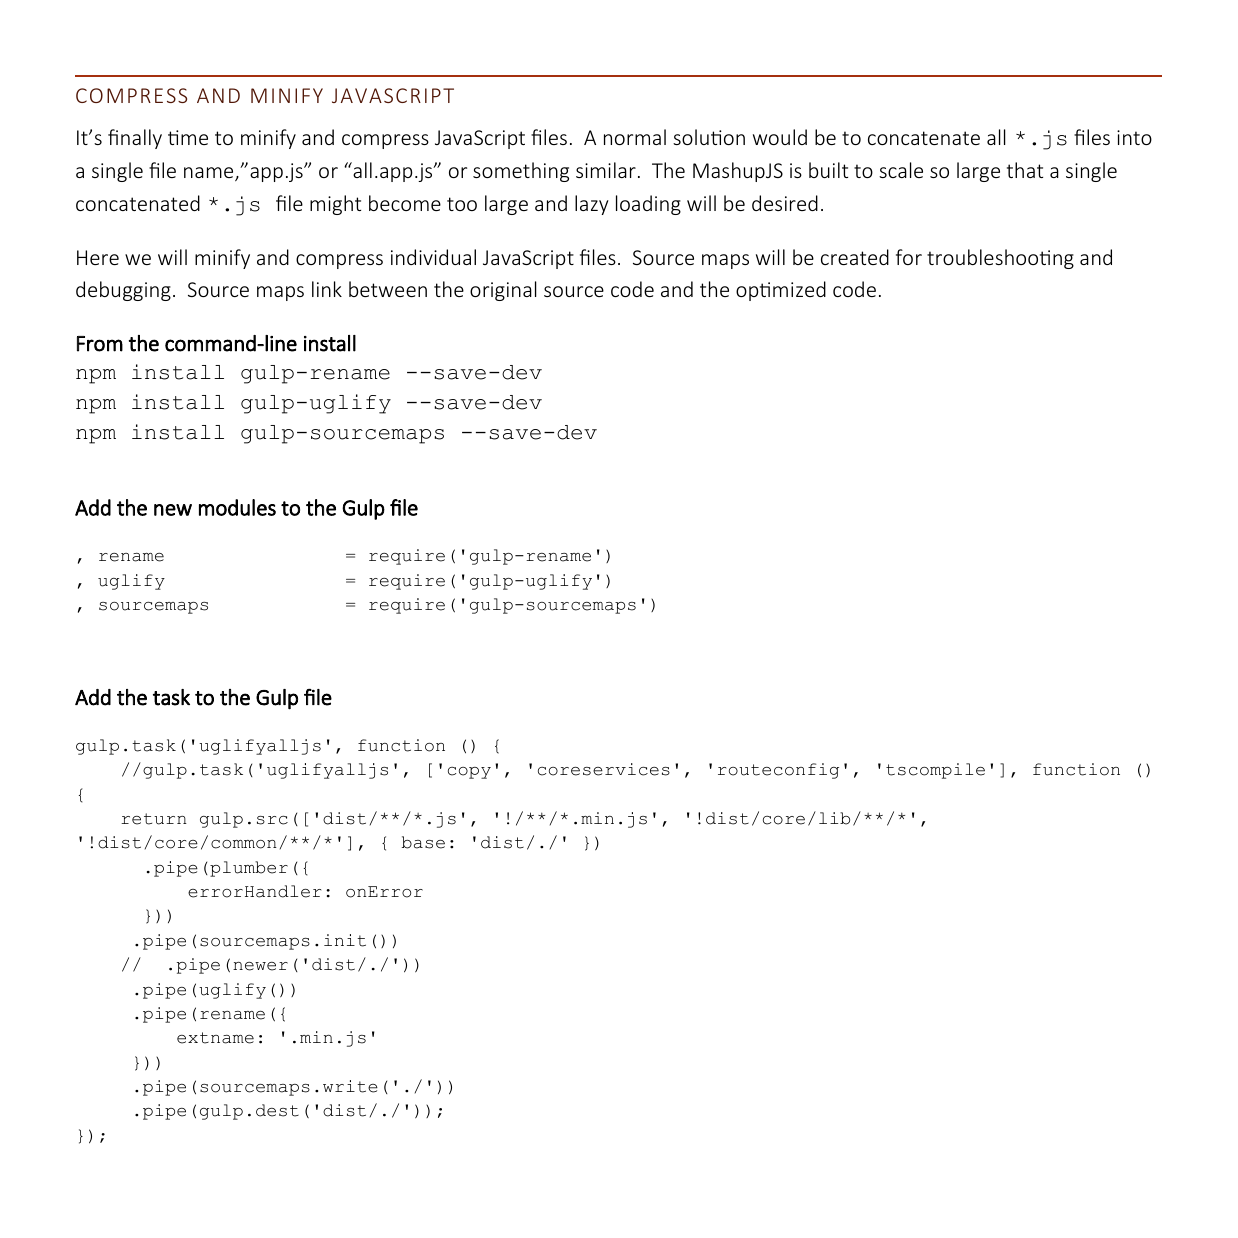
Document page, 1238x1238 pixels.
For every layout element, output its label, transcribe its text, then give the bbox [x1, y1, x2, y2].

text .pipe(plumber({ [75, 857, 1162, 879]
text .pipe(rename({ [75, 1004, 1162, 1025]
text , rename = require('gulp-rename') [75, 546, 1162, 567]
text Add the task to the Gulp file [75, 682, 1162, 711]
text })) [75, 906, 1162, 927]
text return gulp.src(['dist/**/*.js', '!/**/*.min.js', '!dist/core/lib/**/*', '!dist/core/common/**/*'], { base: 'dist/./' }) [75, 809, 1162, 854]
text npm install gulp-rename --save-dev [75, 361, 1162, 387]
text .pipe(sourcemaps.init()) [75, 931, 1162, 952]
text }); [75, 1126, 1162, 1147]
text .pipe(sourcemaps.write('./')) [75, 1077, 1162, 1098]
text Here we will minify and compress individual JavaScript files. Source maps will be created for troubleshooting and debugging. Source maps link between the original source code and the optimized code. [75, 243, 1162, 303]
text From the command-line install [75, 328, 1162, 356]
text , uglify = require('gulp-uglify') [75, 570, 1162, 592]
text .pipe(uglify()) [75, 979, 1162, 1001]
text })) [75, 1052, 1162, 1074]
text .pipe(gulp.dest('dist/./')); [75, 1101, 1162, 1122]
text gulp.task('uglifyalljs', function () { [75, 736, 1162, 757]
subtitle Compress and Minify JavaScript [75, 77, 1162, 109]
text Add the new modules to the Gulp file [75, 493, 1162, 521]
text // .pipe(newer('dist/./')) [75, 955, 1162, 976]
text , sourcemaps = require('gulp-sourcemaps') [75, 595, 1162, 616]
text //gulp.task('uglifyalljs', ['copy', 'coreservices', 'routeconfig', 'tscompile'], function () { [75, 760, 1162, 806]
text errorHandler: onError [75, 882, 1162, 903]
text extname: '.min.js' [75, 1028, 1162, 1049]
text npm install gulp-sourcemaps --save-dev [75, 420, 1162, 478]
text It’s finally time to minify and compress JavaScript files. A normal solution would be to concatenate all *.js files into a single file name,”app.js” or “all.app.js” or something similar. The MashupJS is built to scale so large that a single concatenated *.js file might become too large and lazy loading will be desired. [75, 123, 1162, 218]
text npm install gulp-uglify --save-dev [75, 390, 1162, 416]
